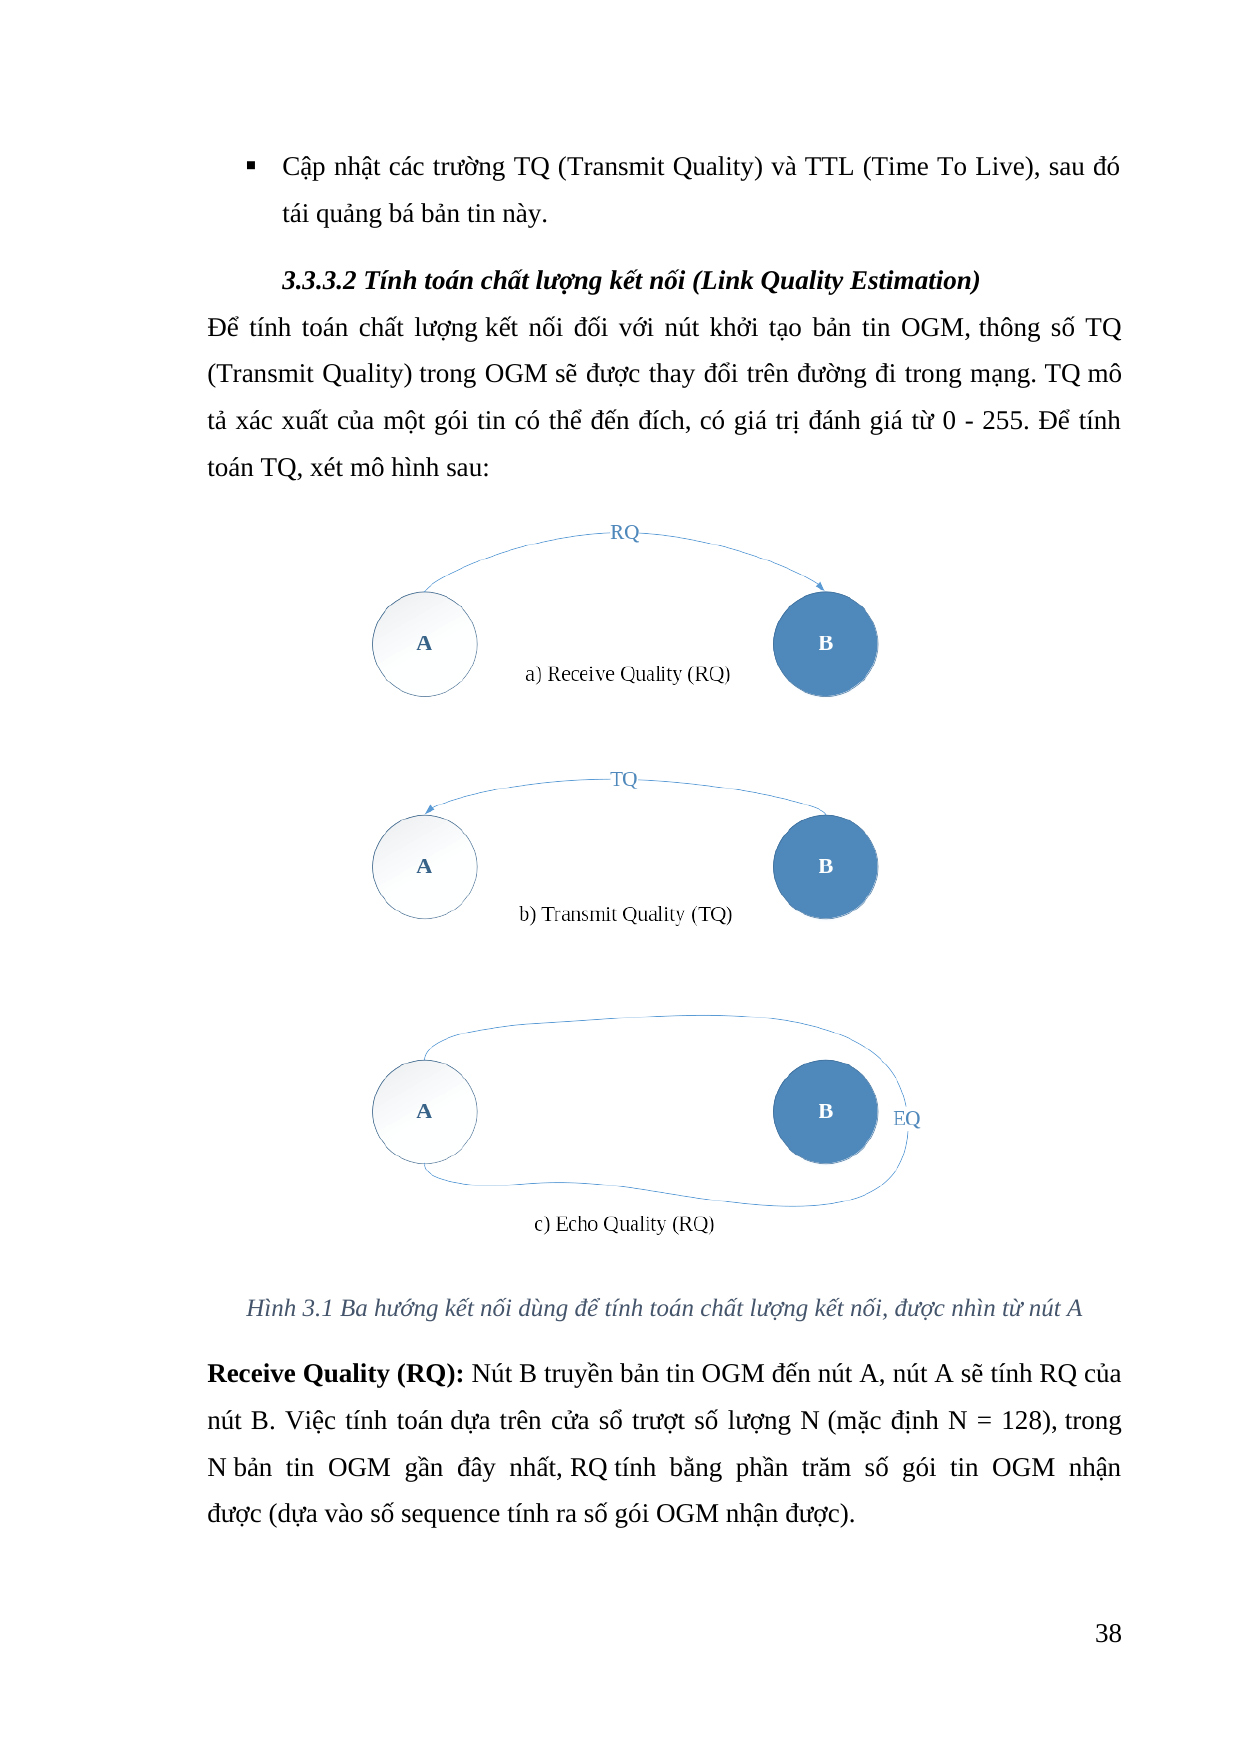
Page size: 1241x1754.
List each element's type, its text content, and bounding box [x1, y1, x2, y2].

list Cập nhật các trường TQ (Transmit Quality) và TTL (Time To Live), sau đó tái quảng bá bản tin này. [244, 150, 1122, 228]
subtitle 3.3.3.2 Tính toán chất lượng kết nối (Link Quality Estimation) [282, 264, 1122, 295]
text Hình 3.1 Ba hướng kết nối dùng để tính toán chất lượng kết nối, được nhìn từ nút A [207, 1293, 1122, 1322]
text Receive Quality (RQ): Nút B truyền bản tin OGM đến nút A, nút A sẽ tính RQ của nút B. Việc tính toán dựa trên cửa sổ trượt số lượng N (mặc định N = 128), trong N bản tin OGM gần đây nhất, RQ tính bằng phần trăm số gói tin OGM nhận được (dựa vào số sequence tính ra số gói OGM nhận được). [207, 1357, 1122, 1528]
text Để tính toán chất lượng kết nối đối với nút khởi tạo bản tin OGM, thông số TQ (Transmit Quality) trong OGM sẽ được thay đổi trên đường đi trong mạng. TQ mô tả xác xuất của một gói tin có thể đến đích, có giá trị đánh giá từ 0 - 255. Để tính toán TQ, xét mô hình sau: [207, 311, 1122, 482]
